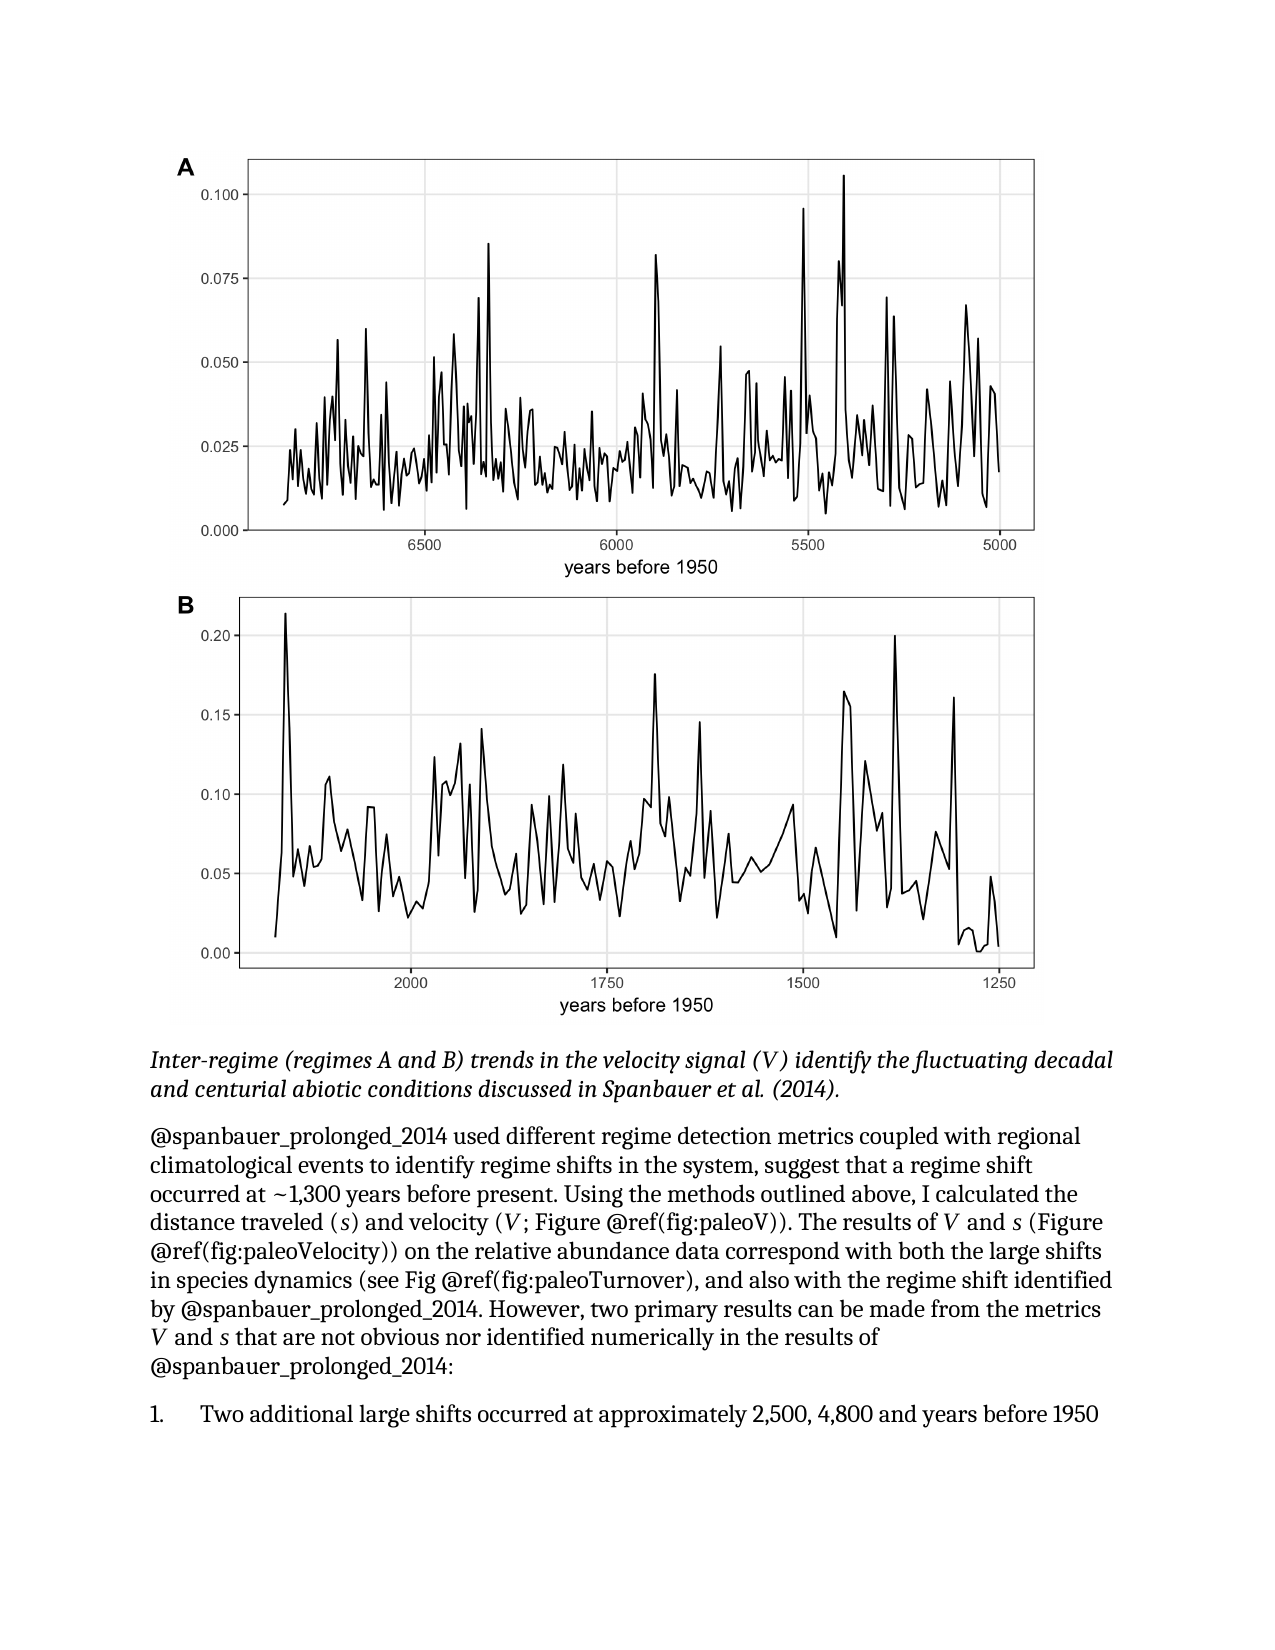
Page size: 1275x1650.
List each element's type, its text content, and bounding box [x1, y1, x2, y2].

text @spanbauer_prolonged_2014 used different regime detection metrics coupled with regional climatological events to identify regime shifts in the system, suggest that a regime shift occurred at ~1,300 years before present. Using the methods outlined above, I calculated the distance traveled () and velocity (; Figure @ref(fig:paleoV)). The results of and (Figure @ref(fig:paleoVelocity)) on the relative abundance data correspond with both the large shifts in species dynamics (see Fig @ref(fig:paleoTurnover), and also with the regime shift identified by @spanbauer_prolonged_2014. However, two primary results can be made from the metrics and that are not obvious nor identified numerically in the results of @spanbauer_prolonged_2014: [150, 1122, 1125, 1381]
picture [168, 150, 1044, 1025]
text Inter-regime (regimes A and B) trends in the velocity signal () identify the fluctuating decadal and centurial abiotic conditions discussed in Spanbauer et al. (2014). [150, 1046, 1125, 1103]
list Two additional large shifts occurred at approximately 2,500, 4,800 and years before 1950 [150, 1399, 1125, 1457]
